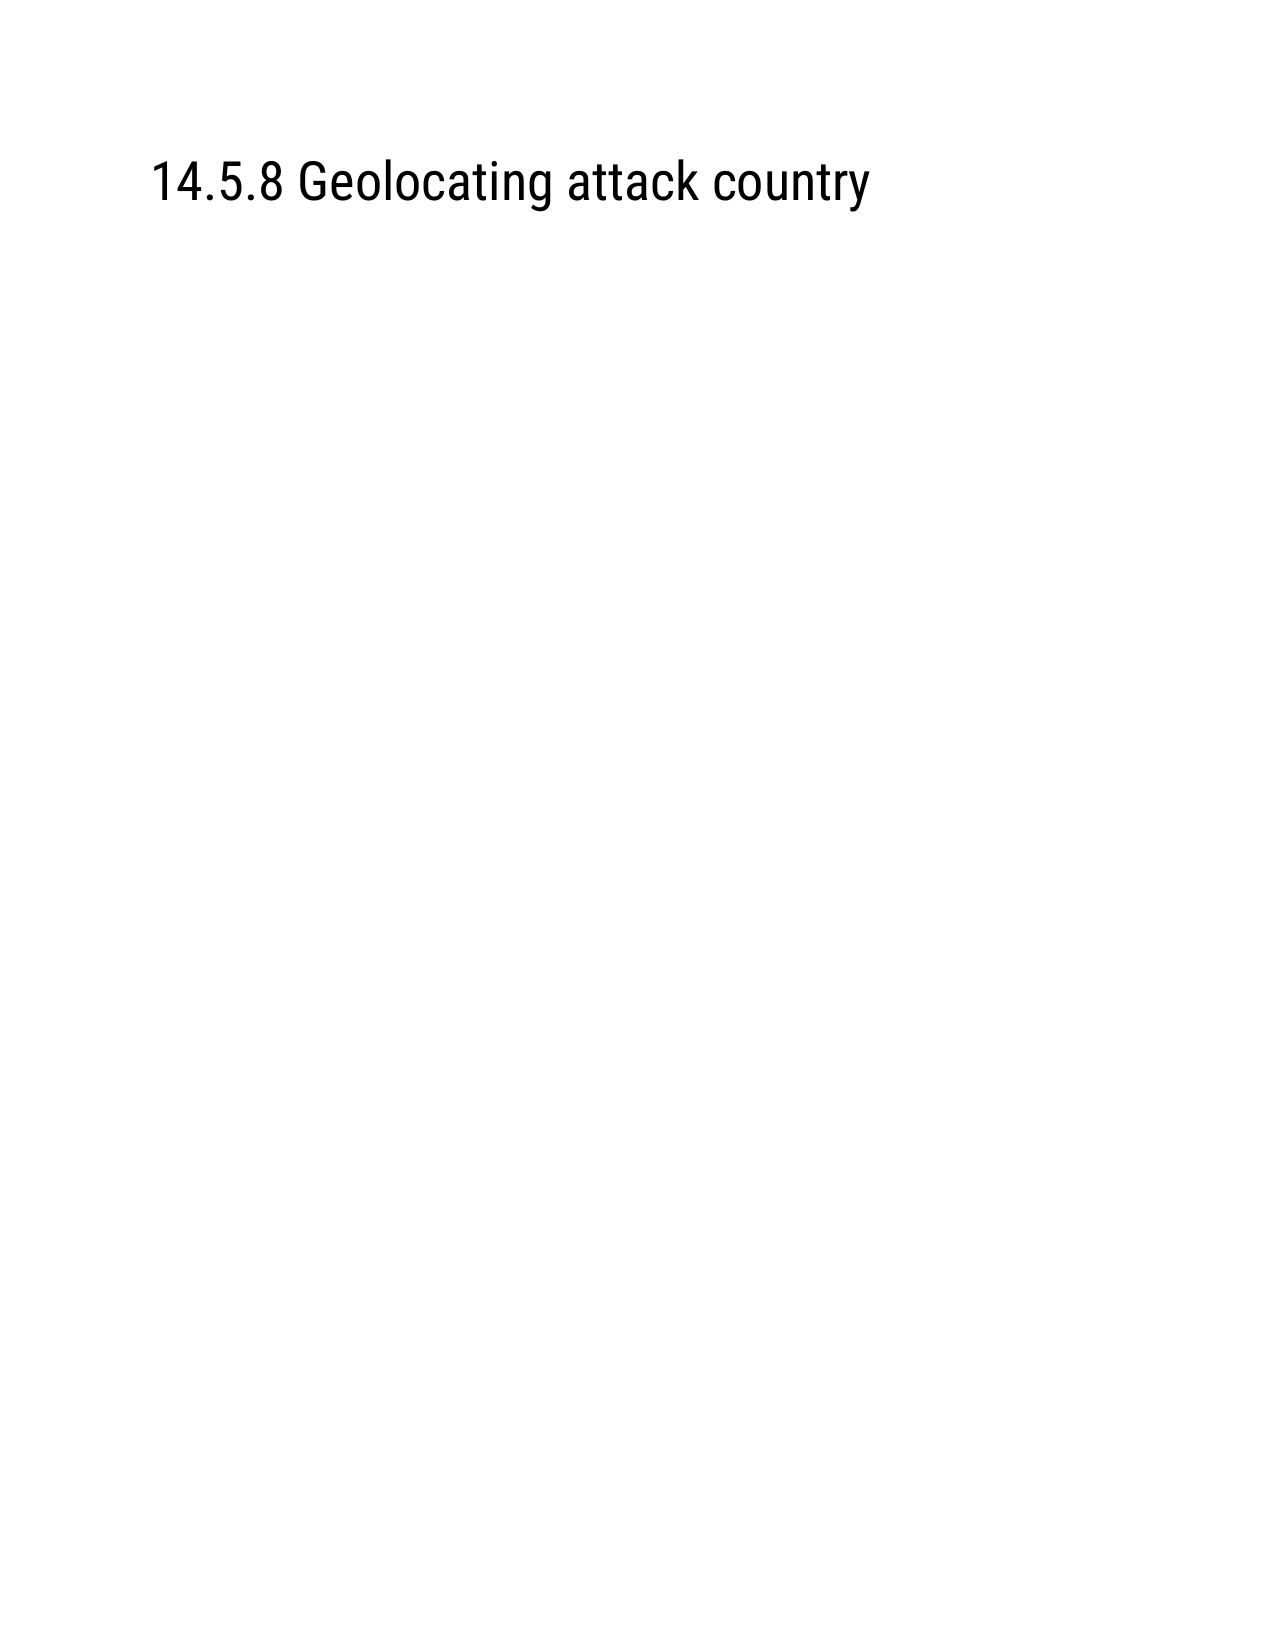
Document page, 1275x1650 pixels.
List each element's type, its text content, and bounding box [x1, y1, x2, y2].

title 14.5.8 Geolocating attack country [150, 150, 1125, 213]
